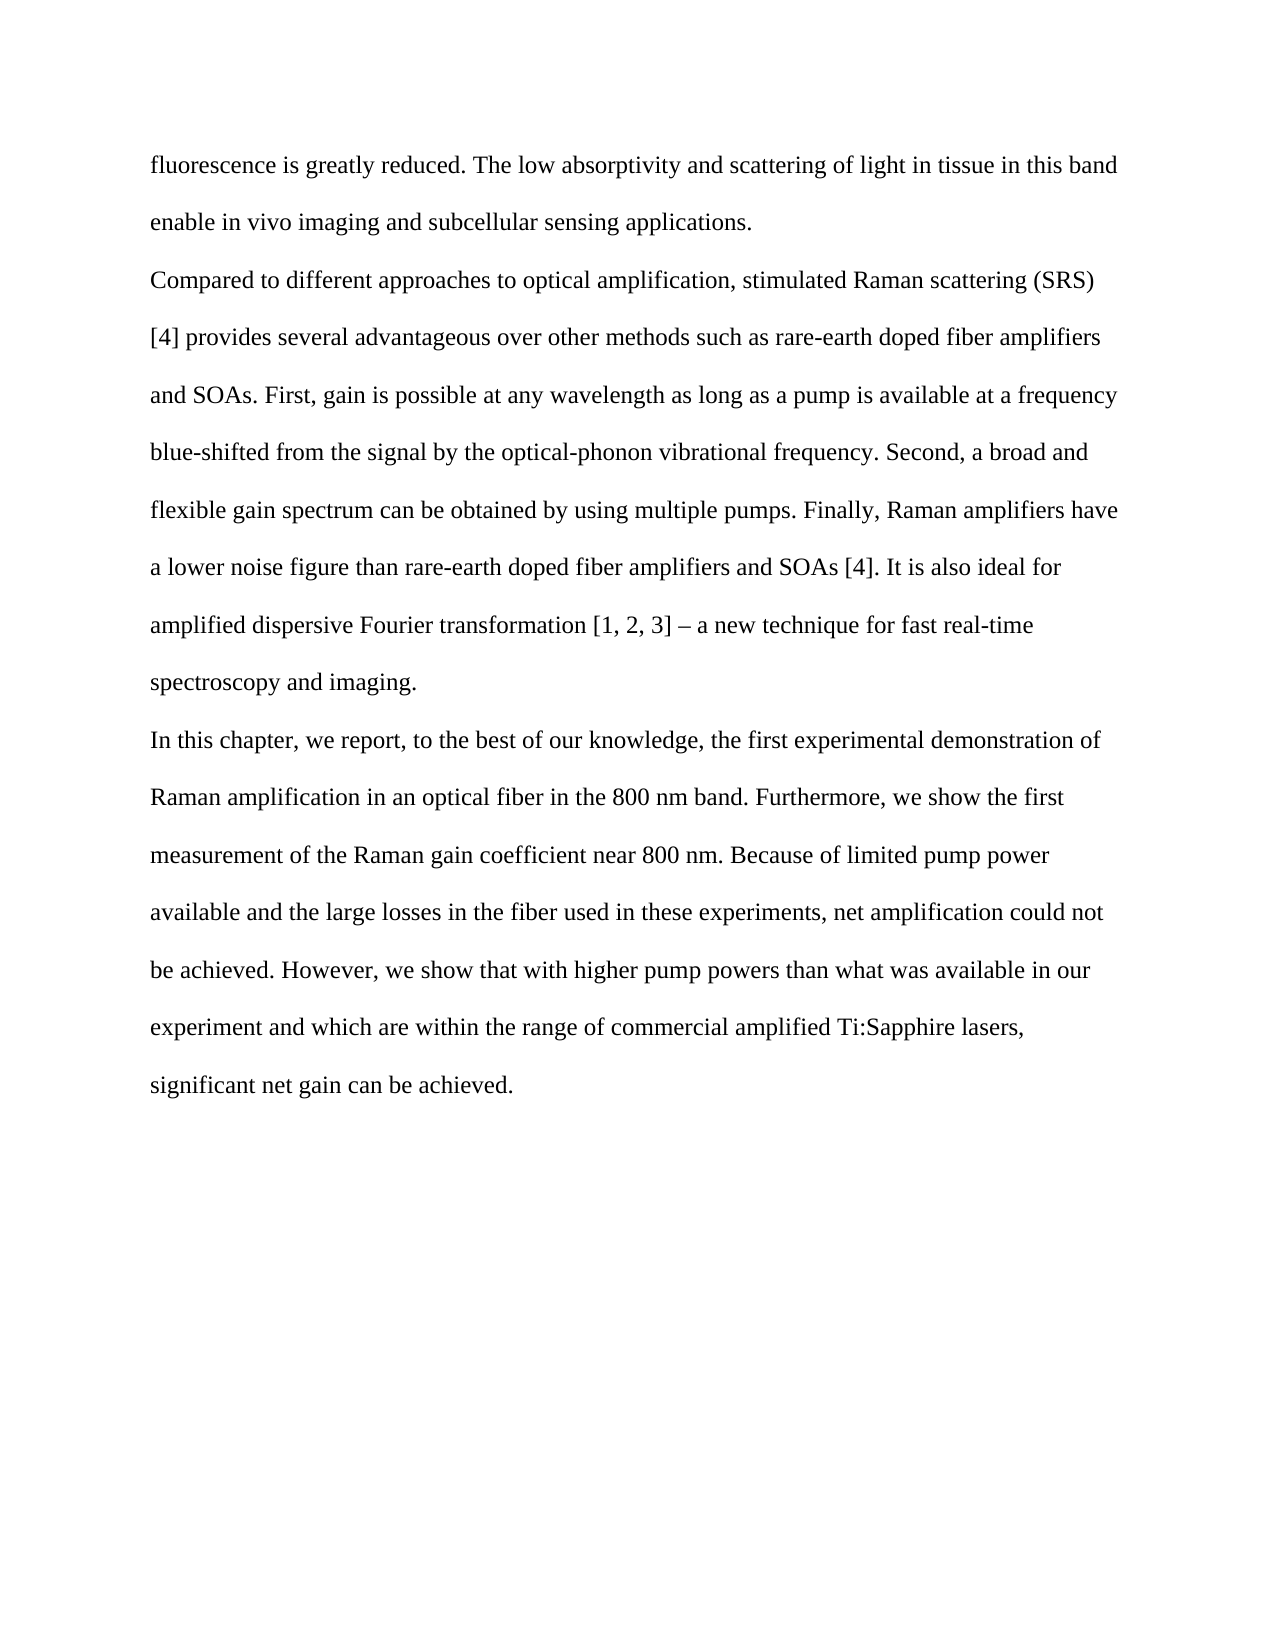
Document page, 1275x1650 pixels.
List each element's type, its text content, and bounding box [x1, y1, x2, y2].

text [150, 150, 1125, 236]
text In this chapter, we report, to the best of our knowledge, the first experimental demonstration of Raman amplification in an optical fiber in the 800 nm band. Furthermore, we show the first measurement of the Raman gain coefficient near 800 nm. Because of limited pump power available and the large losses in the fiber used in these experiments, net amplification could not be achieved. However, we show that with higher pump powers than what was available in our experiment and which are within the range of commercial amplified Ti:Sapphire lasers, significant net gain can be achieved. [150, 725, 1125, 1099]
text Compared to different approaches to optical amplification, stimulated Raman scattering (SRS) [4] provides several advantageous over other methods such as rare-earth doped fiber amplifiers and SOAs. First, gain is possible at any wavelength as long as a pump is available at a frequency blue-shifted from the signal by the optical-phonon vibrational frequency. Second, a broad and flexible gain spectrum can be obtained by using multiple pumps. Finally, Raman amplifiers have a lower noise figure than rare-earth doped fiber amplifiers and SOAs [4]. It is also ideal for amplified dispersive Fourier transformation [1, 2, 3] – a new technique for fast real-time spectroscopy and imaging. [150, 265, 1125, 696]
